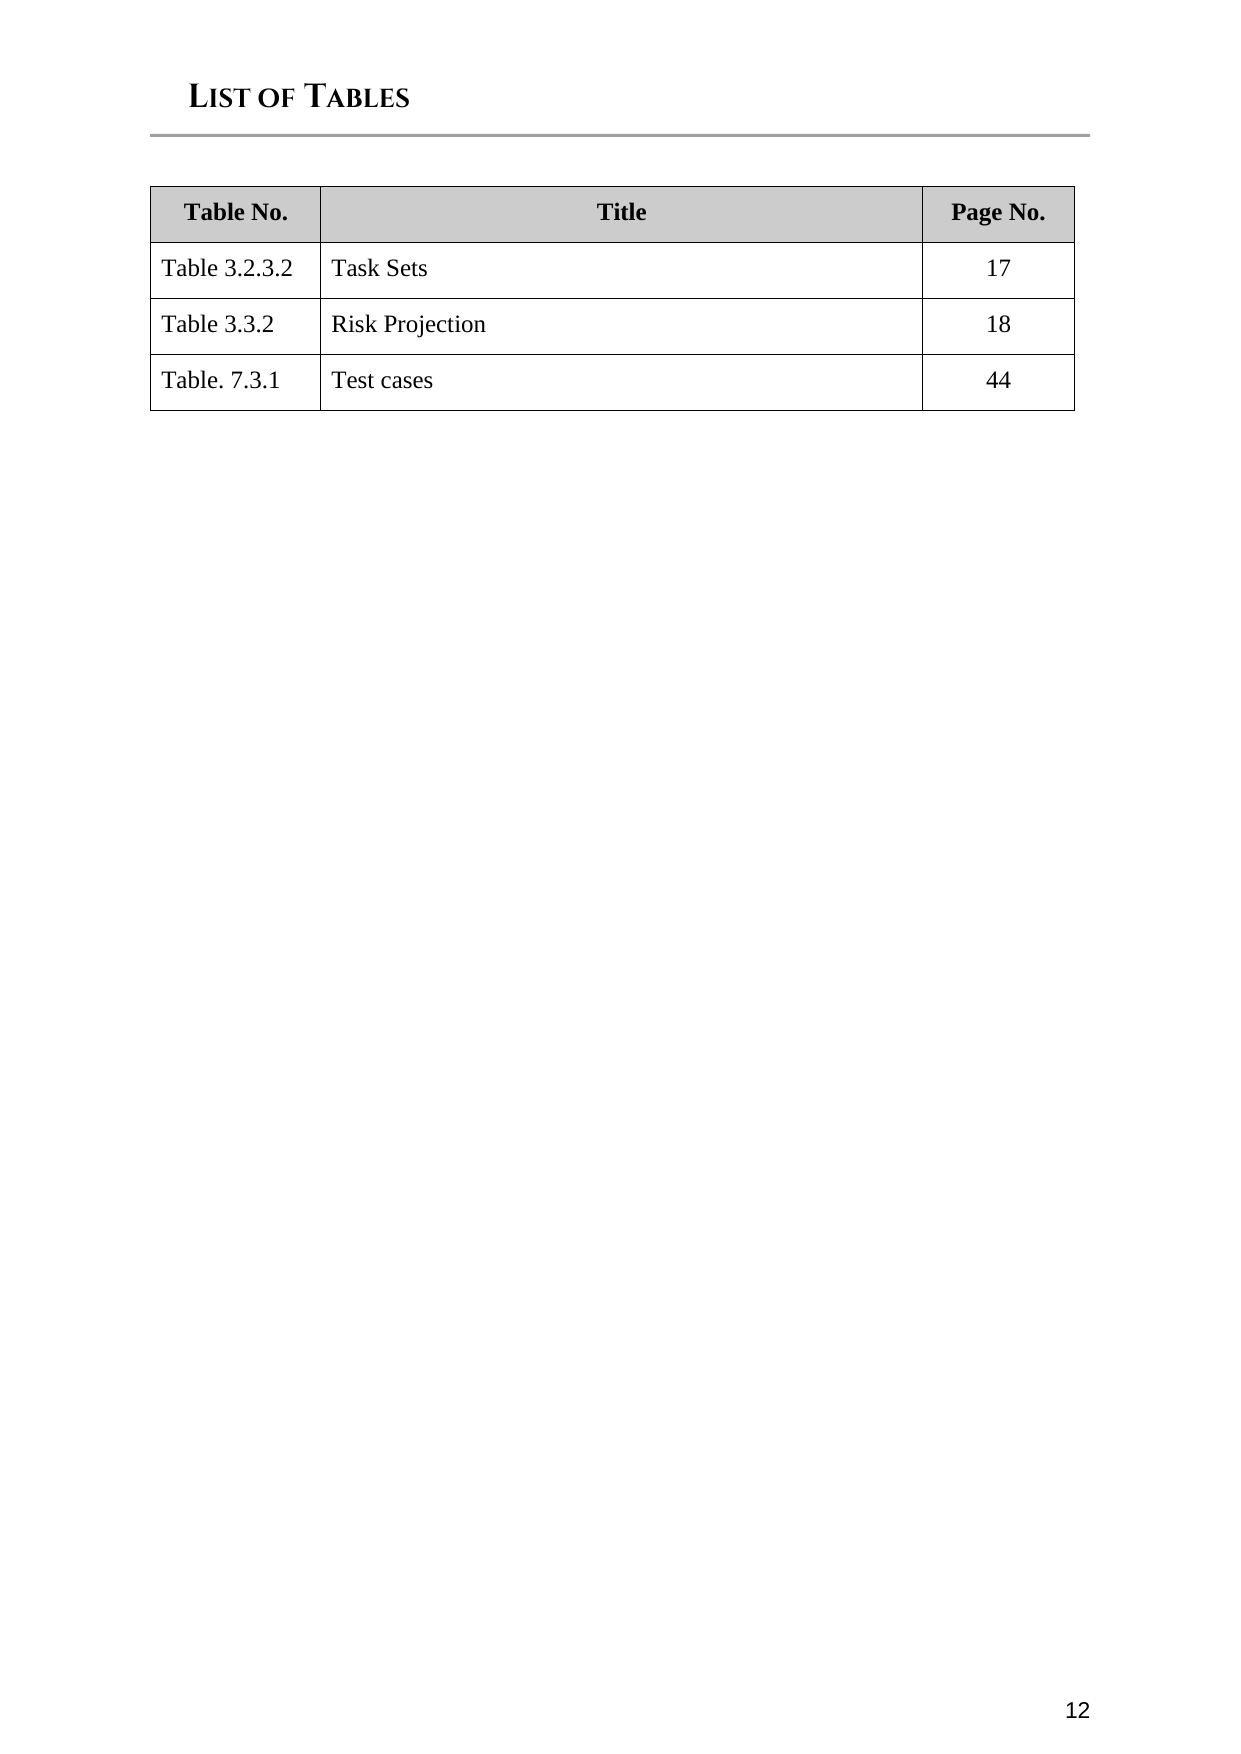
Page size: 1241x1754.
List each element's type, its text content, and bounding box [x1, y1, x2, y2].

table_cell 18 [923, 299, 1074, 354]
table_header Page No. [923, 187, 1074, 242]
table_cell 44 [923, 355, 1074, 410]
table_cell Risk Projection [321, 299, 922, 354]
table_header Title [321, 187, 922, 242]
table_cell 17 [923, 243, 1074, 298]
subtitle LIST OF TABLES [187, 75, 1090, 119]
table_cell Table 3.2.3.2 [151, 243, 320, 298]
table_cell Table. 7.3.1 [151, 355, 320, 410]
table_header Table No. [151, 187, 320, 242]
table_cell Table 3.3.2 [151, 299, 320, 354]
table_cell Test cases [321, 355, 922, 410]
table_cell Task Sets [321, 243, 922, 298]
